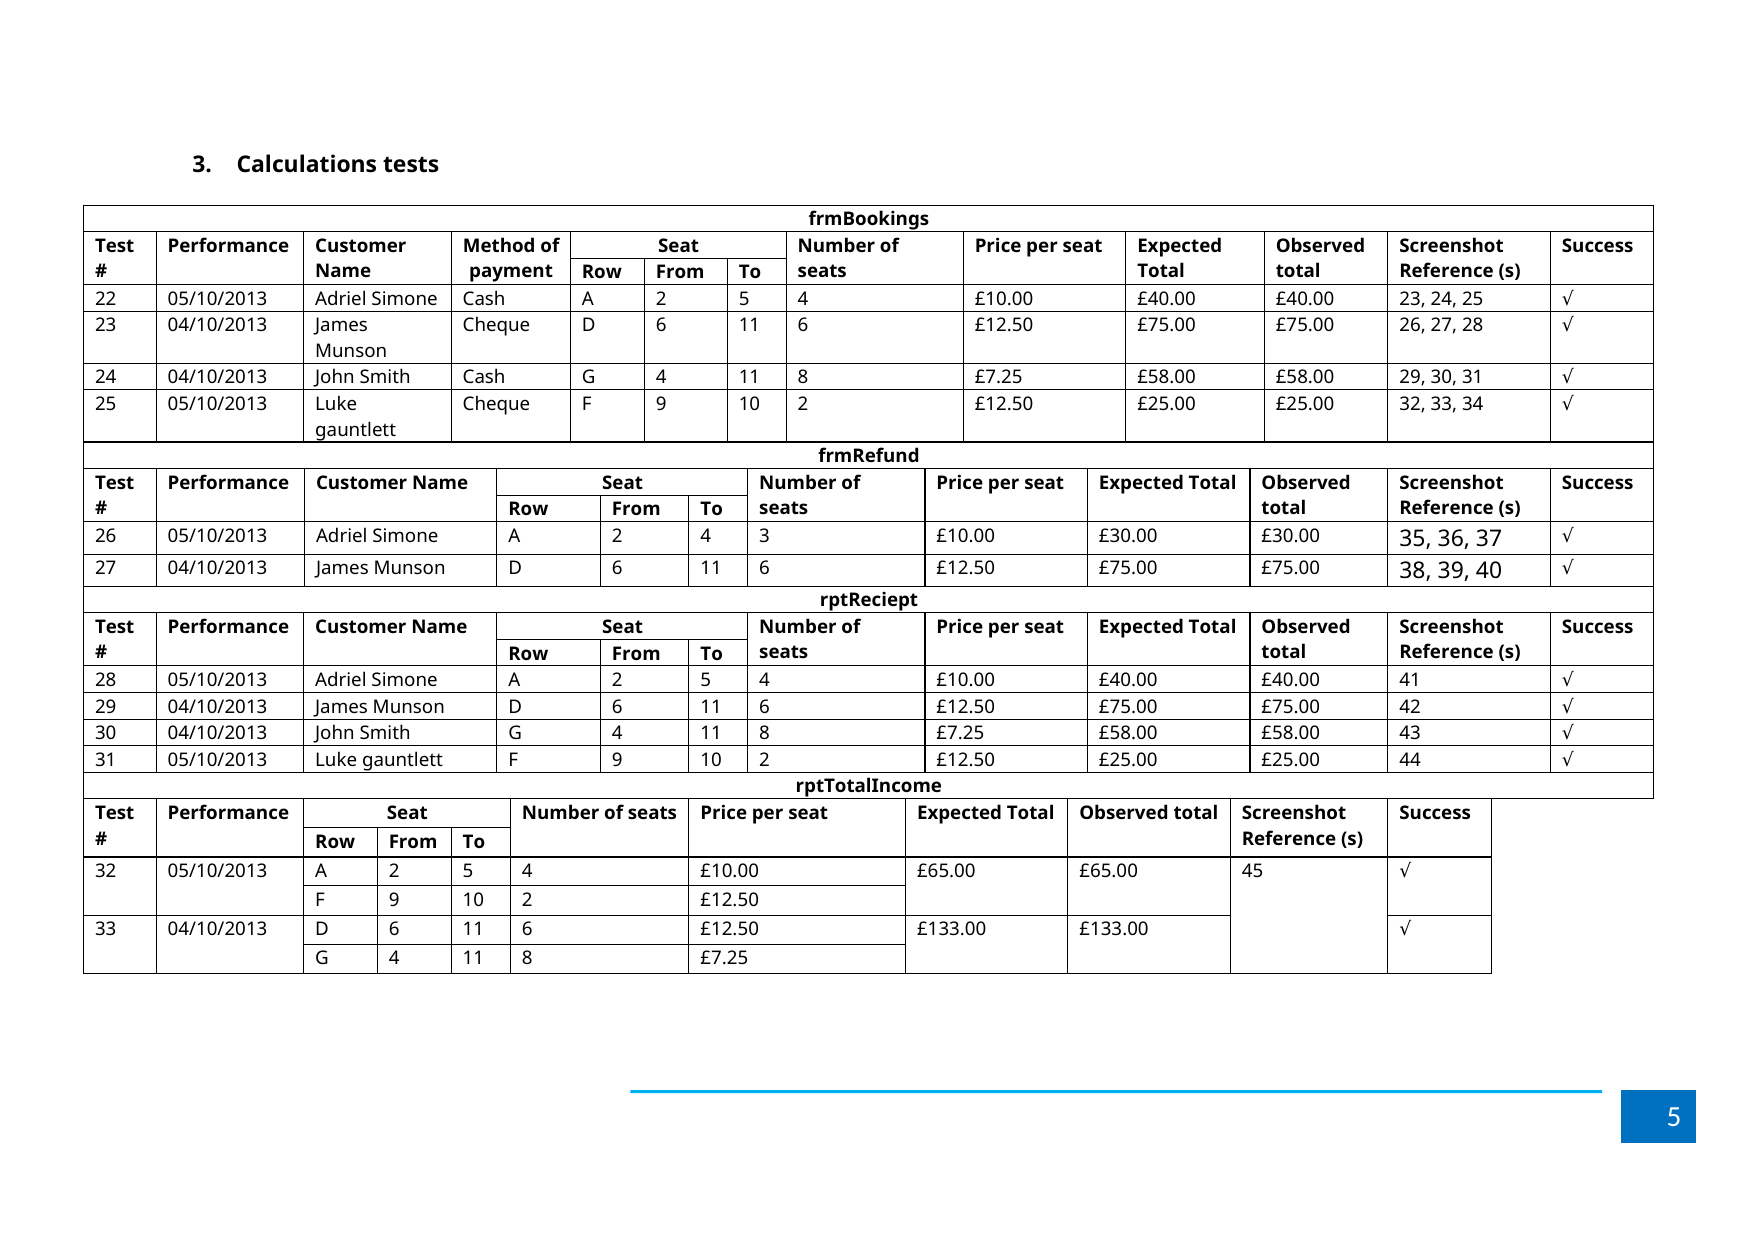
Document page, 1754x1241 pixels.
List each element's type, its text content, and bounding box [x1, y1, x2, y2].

table_cell Luke gauntlett [304, 746, 496, 772]
table_cell Expected Total [1088, 613, 1249, 665]
table_header frmBookings [84, 206, 1653, 231]
table_cell Cheque [452, 312, 570, 363]
table_cell £12.50 [926, 746, 1087, 772]
table_cell 04/10/2013 [157, 693, 303, 718]
table_cell Test # [84, 232, 156, 284]
table_cell 10 [728, 390, 786, 441]
table_cell 4 [748, 666, 924, 692]
table_cell Cash [452, 364, 570, 389]
table_cell F [497, 746, 600, 772]
table_cell Observed total [1251, 469, 1387, 521]
table_cell Number of seats [748, 613, 924, 665]
table_cell √ [1388, 858, 1491, 914]
table_cell 3 [748, 522, 924, 553]
table_cell Success [1551, 232, 1653, 284]
table_cell To [728, 259, 786, 284]
table_cell 23 [84, 312, 156, 363]
table_cell Customer Name [304, 232, 451, 284]
table_cell 11 [452, 916, 510, 943]
table_cell From [601, 496, 688, 521]
table_cell Performance [157, 613, 303, 665]
table_cell £58.00 [1088, 720, 1249, 745]
table_cell £12.50 [964, 390, 1125, 441]
table_cell £30.00 [1251, 522, 1387, 553]
table_cell £10.00 [964, 285, 1125, 311]
table_cell To [452, 828, 510, 856]
table_cell £75.00 [1126, 312, 1264, 363]
table_cell √ [1551, 390, 1653, 441]
table_cell √ [1388, 916, 1491, 973]
table_cell £65.00 [906, 858, 1067, 914]
table_cell G [497, 720, 600, 745]
table_cell Adriel Simone [304, 285, 451, 311]
table_cell 10 [452, 886, 510, 914]
table_cell Performance [157, 799, 303, 856]
table_cell £40.00 [1265, 285, 1387, 311]
table_cell Row [304, 828, 377, 856]
table_cell £12.50 [689, 916, 905, 943]
table_cell £40.00 [1126, 285, 1264, 311]
table_cell To [689, 496, 747, 521]
table_cell 05/10/2013 [157, 390, 303, 441]
table_cell Performance [157, 232, 303, 284]
table_cell rptTotalIncome [84, 773, 1653, 798]
table_cell Screenshot Reference (s) [1388, 232, 1550, 284]
table_cell Price per seat [689, 799, 905, 856]
table_cell 2 [601, 522, 688, 553]
table_cell 11 [689, 555, 747, 586]
table_cell James Munson [304, 312, 451, 363]
table_cell 41 [1388, 666, 1550, 692]
table_cell Test # [84, 469, 156, 521]
table_cell 11 [689, 693, 747, 718]
table_cell Expected Total [1088, 469, 1249, 521]
table_cell 25 [84, 390, 156, 441]
table_cell G [571, 364, 644, 389]
table_cell √ [1551, 285, 1653, 311]
table_cell D [571, 312, 644, 363]
table_cell 32 [84, 858, 156, 914]
table_cell £12.50 [926, 693, 1087, 718]
table_cell 44 [1388, 746, 1550, 772]
table_cell John Smith [304, 364, 451, 389]
table_cell £58.00 [1265, 364, 1387, 389]
table_cell James Munson [304, 693, 496, 718]
table_cell F [304, 886, 377, 914]
table_cell 4 [645, 364, 727, 389]
table_cell 8 [748, 720, 924, 745]
table_cell D [497, 555, 600, 586]
table_cell √ [1551, 693, 1653, 718]
table_cell Expected Total [906, 799, 1067, 856]
table_cell 2 [601, 666, 688, 692]
table_cell 6 [645, 312, 727, 363]
table_cell 04/10/2013 [157, 916, 303, 973]
table_cell 9 [378, 886, 451, 914]
table_cell £30.00 [1088, 522, 1249, 553]
table_cell £12.50 [926, 555, 1087, 586]
table_cell 43 [1388, 720, 1550, 745]
table_cell 26 [84, 522, 156, 553]
table_cell 9 [645, 390, 727, 441]
table_cell Success [1388, 799, 1491, 856]
table_cell √ [1551, 555, 1653, 586]
table_cell 6 [511, 916, 688, 943]
table_cell √ [1551, 666, 1653, 692]
table_cell 5 [452, 858, 510, 885]
table_cell Row [571, 259, 644, 284]
table_cell 8 [787, 364, 963, 389]
table_cell frmRefund [84, 443, 1653, 468]
table_cell Seat [304, 799, 510, 827]
table_cell 11 [689, 720, 747, 745]
table_cell Customer Name [304, 613, 496, 665]
table_cell 6 [601, 693, 688, 718]
table_cell √ [1551, 746, 1653, 772]
table_cell Observed total [1265, 232, 1387, 284]
table_cell To [689, 640, 747, 665]
table_cell Customer Name [305, 469, 496, 521]
table_cell £65.00 [1068, 858, 1230, 914]
table_cell Seat [497, 613, 747, 639]
table_cell 05/10/2013 [157, 746, 303, 772]
table_cell 27 [84, 555, 156, 586]
table_cell 5 [728, 285, 786, 311]
table_cell A [497, 666, 600, 692]
table_cell 31 [84, 746, 156, 772]
table_cell 24 [84, 364, 156, 389]
table_cell 04/10/2013 [157, 720, 303, 745]
table_cell From [645, 259, 727, 284]
table_cell D [304, 916, 377, 943]
table_cell £12.50 [964, 312, 1125, 363]
table_cell 6 [748, 555, 924, 586]
table_cell 10 [689, 746, 747, 772]
table_cell Luke gauntlett [304, 390, 451, 441]
table_cell D [497, 693, 600, 718]
table_cell 30 [84, 720, 156, 745]
table_cell Cash [452, 285, 570, 311]
table_cell 05/10/2013 [157, 858, 303, 914]
table_cell Expected Total [1126, 232, 1264, 284]
table_cell √ [1551, 522, 1653, 553]
table_cell £7.25 [689, 945, 905, 973]
table_cell 6 [787, 312, 963, 363]
table_cell £12.50 [689, 886, 905, 914]
table_cell 05/10/2013 [157, 285, 303, 311]
table_cell √ [1551, 312, 1653, 363]
table_cell Row [497, 496, 600, 521]
table_cell John Smith [304, 720, 496, 745]
table_cell 04/10/2013 [157, 555, 304, 586]
table_cell Performance [157, 469, 304, 521]
table_cell £10.00 [689, 858, 905, 885]
table_cell √ [1551, 720, 1653, 745]
table_cell 4 [689, 522, 747, 553]
table_cell rptReciept [84, 587, 1653, 612]
table_cell A [304, 858, 377, 885]
table_cell 11 [728, 312, 786, 363]
table_cell £10.00 [926, 522, 1087, 553]
table_cell 05/10/2013 [157, 666, 303, 692]
table_cell Seat [571, 232, 786, 258]
table_cell £75.00 [1088, 693, 1249, 718]
table_cell £75.00 [1251, 555, 1387, 586]
table_cell 2 [378, 858, 451, 885]
table_cell £133.00 [906, 916, 1067, 973]
table_cell G [304, 945, 377, 973]
table_cell From [601, 640, 688, 665]
table_cell £25.00 [1265, 390, 1387, 441]
table_cell 11 [728, 364, 786, 389]
table_cell 6 [748, 693, 924, 718]
table_cell Screenshot Reference (s) [1388, 613, 1550, 665]
table_cell Seat [497, 469, 747, 494]
table_cell 2 [787, 390, 963, 441]
table_cell √ [1551, 364, 1653, 389]
table_cell Screenshot Reference (s) [1388, 469, 1550, 521]
table_cell £10.00 [926, 666, 1087, 692]
table_cell 26, 27, 28 [1388, 312, 1550, 363]
table_cell 32, 33, 34 [1388, 390, 1550, 441]
table_cell James Munson [305, 555, 496, 586]
table_cell Number of seats [787, 232, 963, 284]
table_cell £40.00 [1088, 666, 1249, 692]
table_cell 23, 24, 25 [1388, 285, 1550, 311]
table_cell 5 [689, 666, 747, 692]
table_cell 22 [84, 285, 156, 311]
table_cell £25.00 [1126, 390, 1264, 441]
table_cell 2 [645, 285, 727, 311]
table_cell 8 [511, 945, 688, 973]
table_cell 11 [452, 945, 510, 973]
table_cell £75.00 [1251, 693, 1387, 718]
table_cell 29, 30, 31 [1388, 364, 1550, 389]
table_cell Price per seat [964, 232, 1125, 284]
table_cell £58.00 [1126, 364, 1264, 389]
table_cell £25.00 [1251, 746, 1387, 772]
table_cell Adriel Simone [305, 522, 496, 553]
table_cell 4 [511, 858, 688, 885]
table_cell £40.00 [1251, 666, 1387, 692]
table_cell Cheque [452, 390, 570, 441]
table_cell A [497, 522, 600, 553]
table_cell A [571, 285, 644, 311]
table_cell 2 [511, 886, 688, 914]
table_cell 35, 36, 37 [1388, 522, 1550, 553]
table_cell 6 [601, 555, 688, 586]
table_cell Screenshot Reference (s) [1231, 799, 1387, 856]
table_cell Success [1551, 613, 1653, 665]
table_cell Observed total [1068, 799, 1230, 856]
table_cell 04/10/2013 [157, 312, 303, 363]
table_cell Number of seats [511, 799, 688, 856]
table_cell 05/10/2013 [157, 522, 304, 553]
table_cell Method of payment [452, 232, 570, 284]
table_cell Test # [84, 799, 156, 856]
table_cell £7.25 [926, 720, 1087, 745]
table_cell Success [1551, 469, 1653, 521]
table_cell £75.00 [1265, 312, 1387, 363]
table_cell £25.00 [1088, 746, 1249, 772]
table_cell F [571, 390, 644, 441]
table_cell 33 [84, 916, 156, 973]
table_cell 9 [601, 746, 688, 772]
table_cell 6 [378, 916, 451, 943]
table_cell £7.25 [964, 364, 1125, 389]
table_cell 38, 39, 40 [1388, 555, 1550, 586]
table_cell 4 [378, 945, 451, 973]
table_cell Price per seat [926, 469, 1087, 521]
table_cell Row [497, 640, 600, 665]
table_cell 45 [1231, 858, 1387, 973]
table_cell Price per seat [926, 613, 1087, 665]
table_cell £75.00 [1088, 555, 1249, 586]
table_cell 29 [84, 693, 156, 718]
table_cell Observed total [1251, 613, 1387, 665]
table_cell Test # [84, 613, 156, 665]
table_cell 42 [1388, 693, 1550, 718]
list Calculations tests [192, 148, 1621, 179]
table_cell 2 [748, 746, 924, 772]
table_cell 28 [84, 666, 156, 692]
table_cell £133.00 [1068, 916, 1230, 973]
table_cell Adriel Simone [304, 666, 496, 692]
table_cell £58.00 [1251, 720, 1387, 745]
table_cell 4 [787, 285, 963, 311]
table_cell 04/10/2013 [157, 364, 303, 389]
table_cell From [378, 828, 451, 856]
table_cell 4 [601, 720, 688, 745]
table_cell Number of seats [748, 469, 924, 521]
